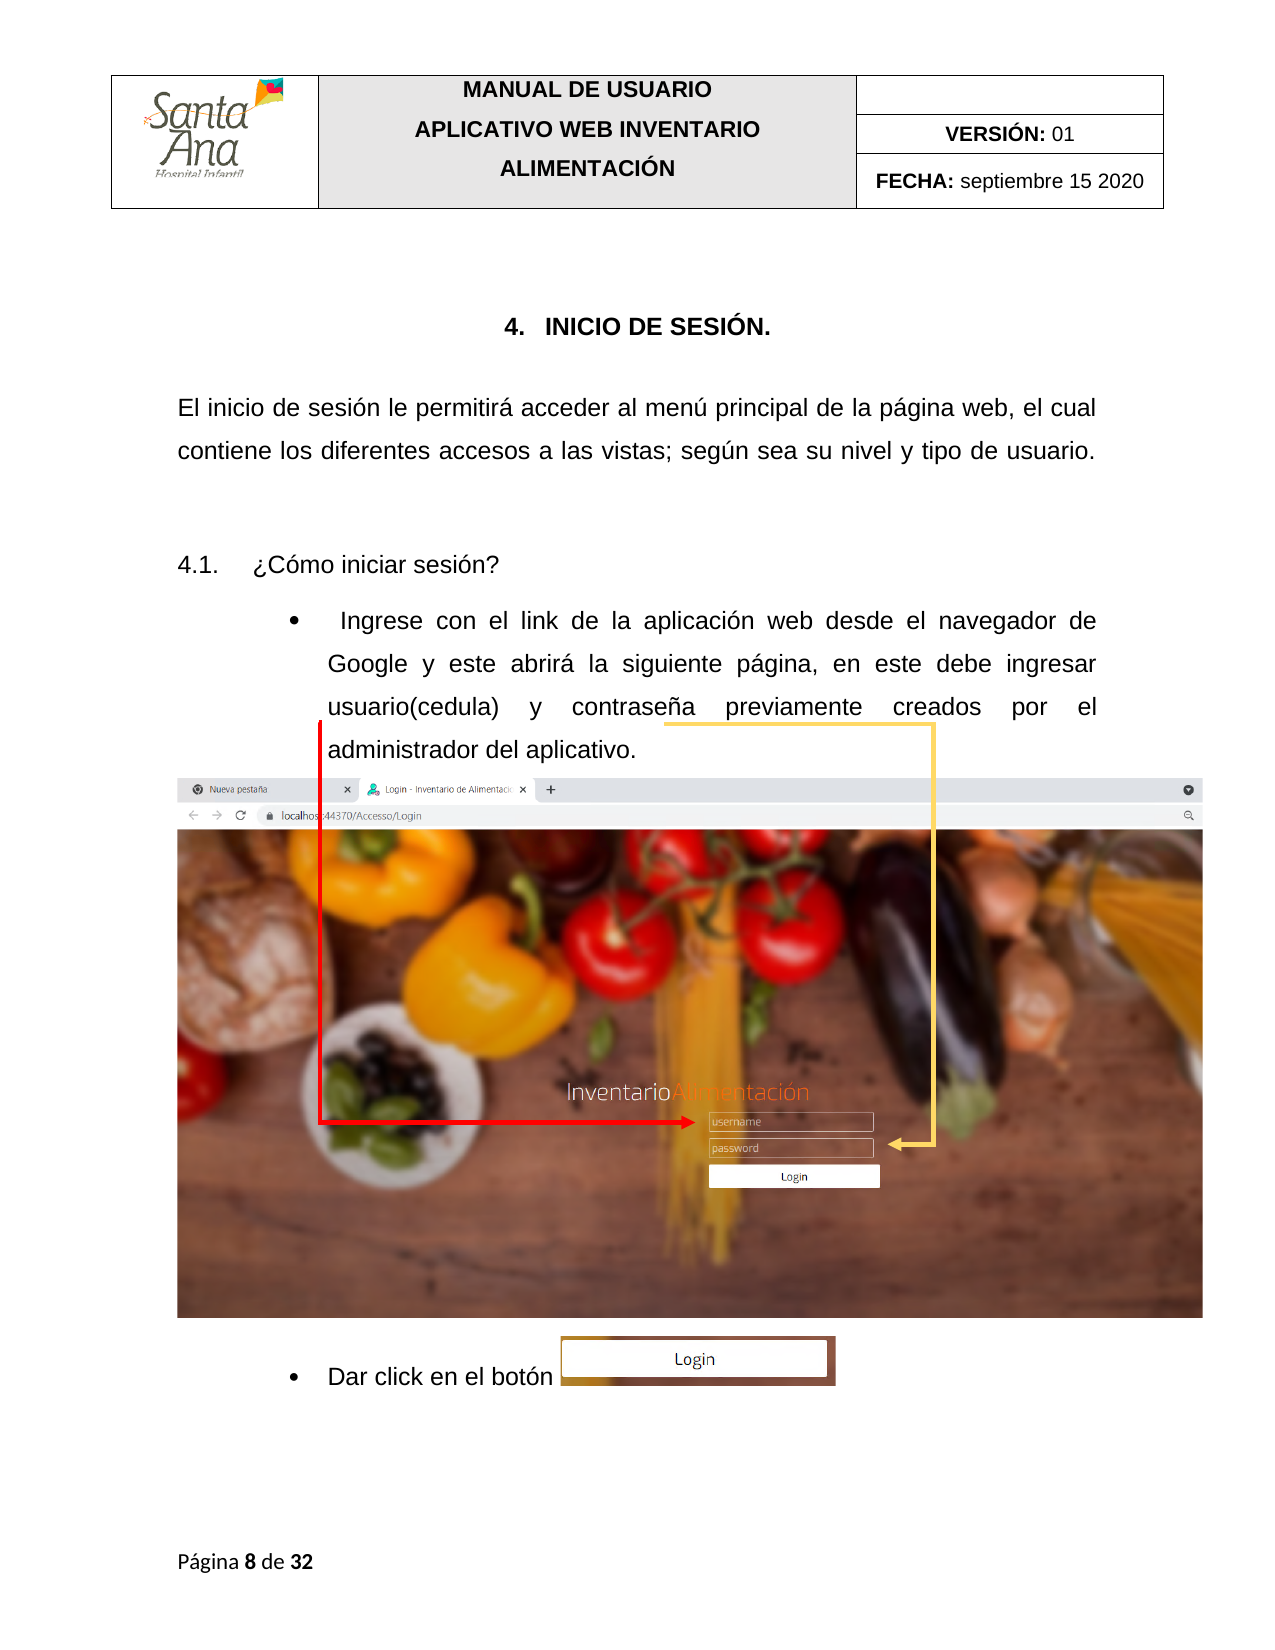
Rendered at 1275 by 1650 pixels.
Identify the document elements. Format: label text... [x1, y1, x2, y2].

picture [177, 778, 1203, 1318]
picture [142, 76, 283, 176]
subtitle ¿Cómo iniciar sesión? [177, 550, 1098, 578]
subtitle INICIO DE SESIÓN. [177, 312, 1098, 340]
text El inicio de sesión le permitirá acceder al menú principal de la página web, el cual contiene los diferentes accesos a las vistas; según sea su nivel y tipo de usuario. [177, 393, 1098, 507]
list Ingrese con el link de la aplicación web desde el navegador de Google y este abrirá la siguiente página, en este debe ingresar usuario(cedula) y contraseña previamente creados por el administrador del aplicativo. [290, 606, 1098, 764]
picture [560, 1336, 836, 1386]
